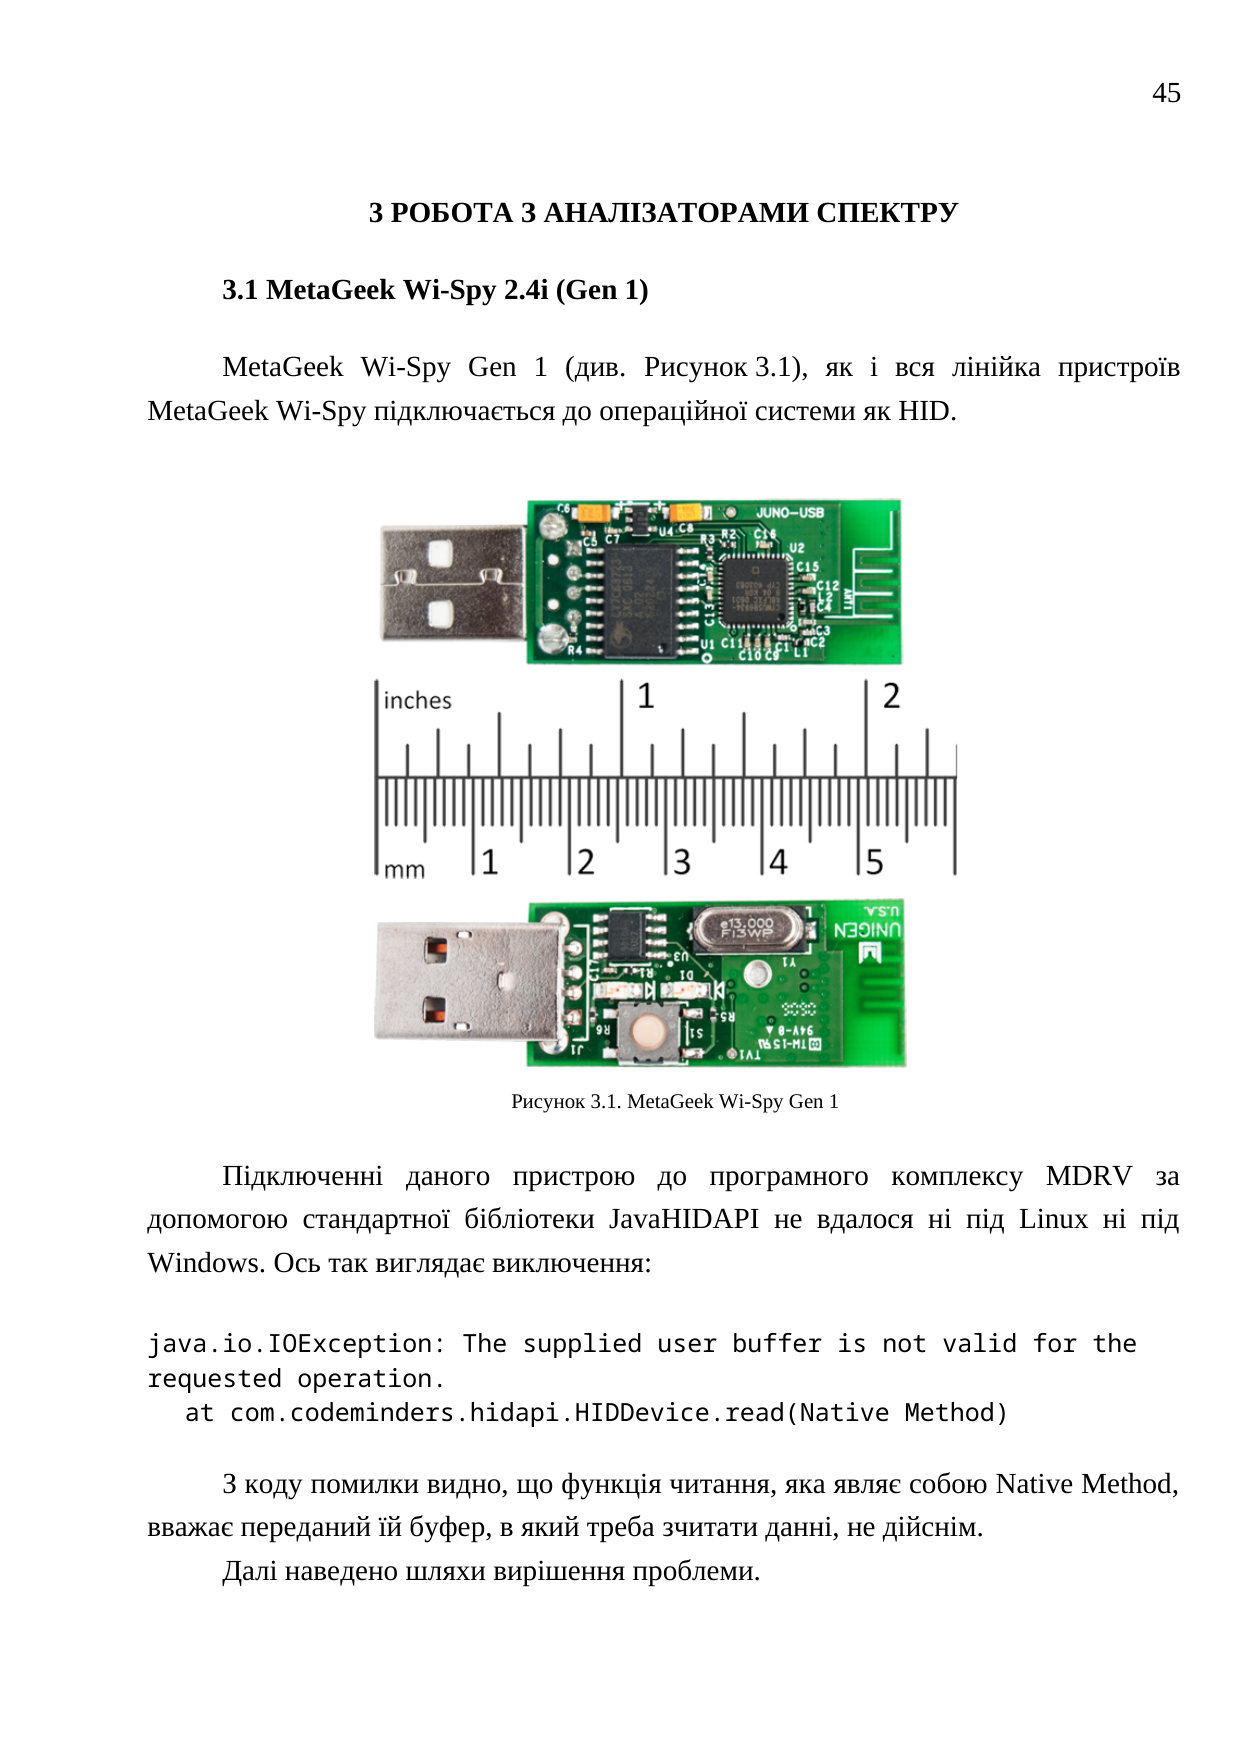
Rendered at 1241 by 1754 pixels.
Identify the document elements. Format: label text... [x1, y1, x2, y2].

picture [371, 473, 958, 1080]
text Робота з аналізаторами спектру [147, 195, 1181, 229]
text З коду помилки видно, що функція читання, яка являє собою Native Method, вважає переданий їй буфер, в який треба зчитати данні, не дійснім. [147, 1466, 1181, 1543]
text MetaGeek Wi-Spy 2.4i (Gen 1) [222, 272, 1181, 306]
text at com.codeminders.hidapi.HIDDevice.read(Native Method) [147, 1394, 1181, 1428]
text Підключенні даного пристрою до програмного комплексу MDRV за допомогою стандартної бібліотеки JavaHIDAPI не вдалося ні під Linux ні під Windows. Ось так виглядає виключення: [147, 1158, 1181, 1279]
text MetaGeek Wi-Spy Gen 1 (див. рисунок 3.1), як і вся лінійка пристроїв MetaGeek Wi-Spy підключається до операційної системи як HID. [147, 349, 1181, 426]
text java.io.IOException: The supplied user buffer is not valid for the requested operation. [147, 1326, 1181, 1394]
text Далі наведено шляхи вирішення проблеми. [147, 1553, 1181, 1586]
text MetaGeek Wi-Spy Gen 1 [88, 1089, 1181, 1113]
